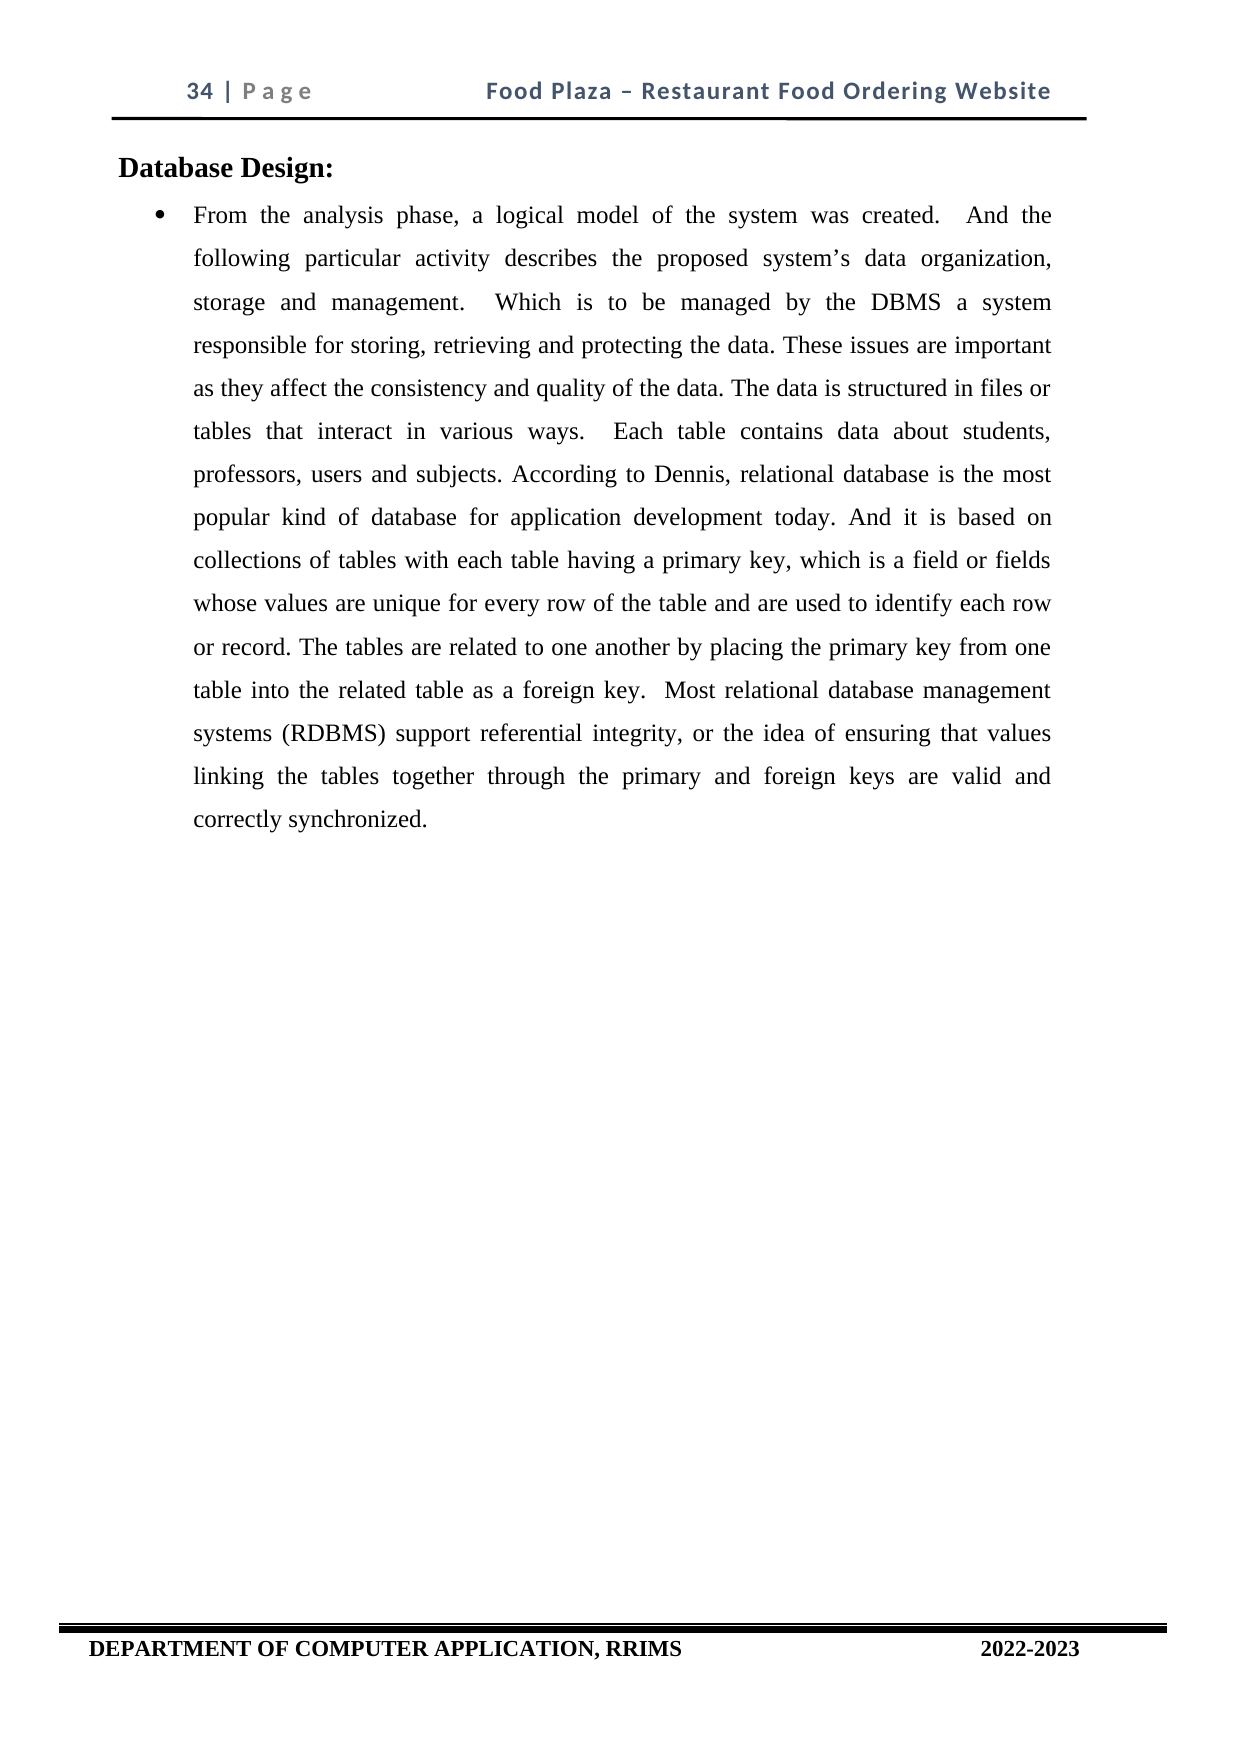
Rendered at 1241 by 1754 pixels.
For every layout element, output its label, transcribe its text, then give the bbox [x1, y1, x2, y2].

text Database Design: [118, 150, 1053, 183]
list From the analysis phase, a logical model of the system was created. And the following particular activity describes the proposed system’s data organization, storage and management. Which is to be managed by the DBMS a system responsible for storing, retrieving and protecting the data. These issues are important as they affect the consistency and quality of the data. The data is structured in files or tables that interact in various ways. Each table contains data about students, professors, users and subjects. According to Dennis, relational database is the most popular kind of database for application development today. And it is based on collections of tables with each table having a primary key, which is a field or fields whose values are unique for every row of the table and are used to identify each row or record. The tables are related to one another by placing the primary key from one table into the related table as a foreign key. Most relational database management systems (RDBMS) support referential integrity, or the idea of ensuring that values linking the tables together through the primary and foreign keys are valid and correctly synchronized. [156, 200, 1053, 833]
